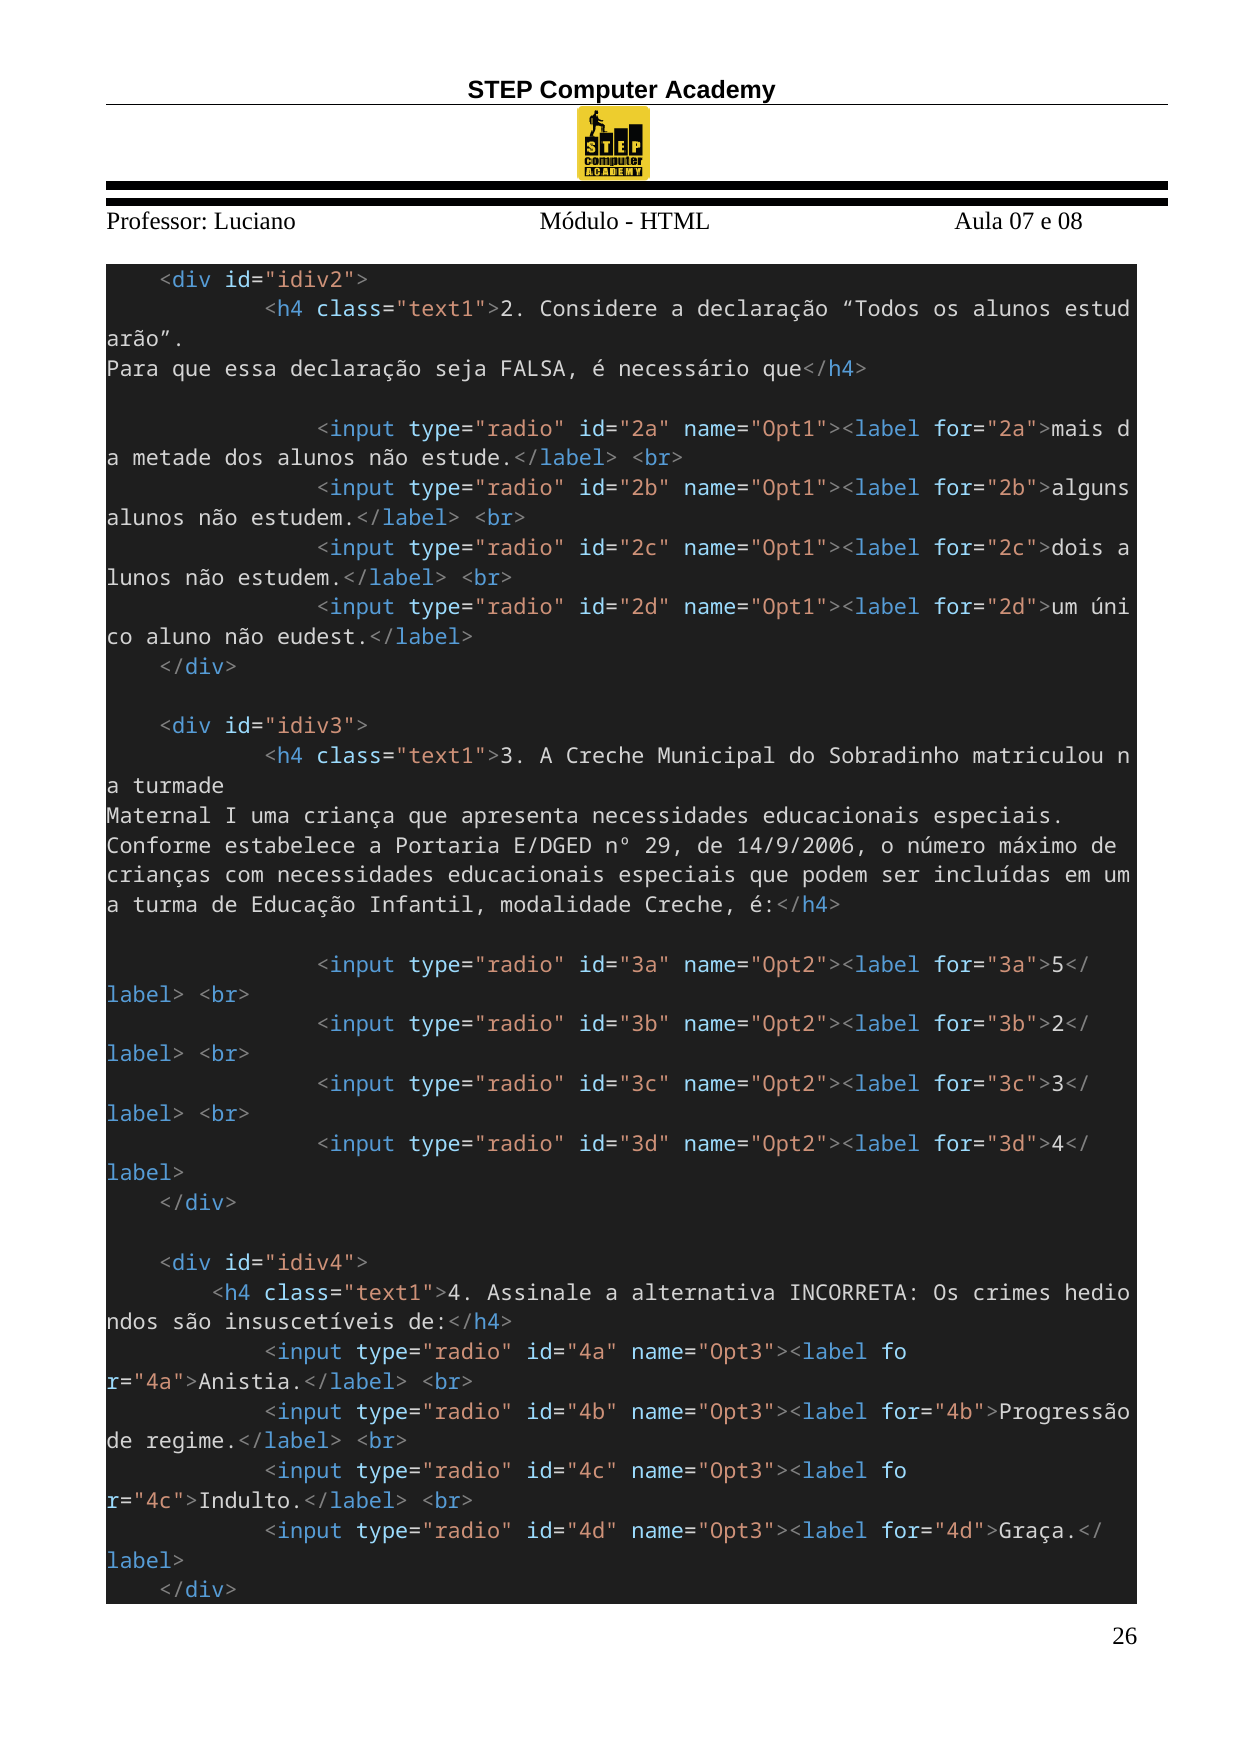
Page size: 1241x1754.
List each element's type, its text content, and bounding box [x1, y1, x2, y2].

text <input type="radio" id="4a" name="Opt3"><label for="4a">Anistia.</label> <br> [106, 1336, 1137, 1396]
text <div id="idiv2"> [106, 264, 1137, 293]
text <input type="radio" id="2a" name="Opt1"><label for="2a">mais da metade dos alunos não estude.</label> <br> [106, 413, 1137, 472]
text Para que essa declaração seja FALSA, é necessário que</h4> [106, 353, 1137, 383]
picture [574, 104, 654, 182]
text <h4 class="text1">2. Considere a declaração “Todos os alunos estudarão”. [106, 293, 1137, 353]
text <div id="idiv3"> [106, 711, 1137, 740]
text <input type="radio" id="3d" name="Opt2"><label for="3d">4</label> [106, 1128, 1137, 1187]
text </div> [106, 1187, 1137, 1217]
text <input type="radio" id="2b" name="Opt1"><label for="2b">alguns alunos não estudem.</label> <br> [106, 472, 1137, 532]
text <input type="radio" id="2c" name="Opt1"><label for="2c">dois alunos não estudem.</label> <br> [106, 532, 1137, 591]
text <h4 class="text1">4. Assinale a alternativa INCORRETA: Os crimes hediondos são insuscetíveis de:</h4> [106, 1277, 1137, 1336]
text <input type="radio" id="4b" name="Opt3"><label for="4b">Progressão de regime.</label> <br> [106, 1396, 1137, 1455]
text <input type="radio" id="3c" name="Opt2"><label for="3c">3</label> <br> [106, 1068, 1137, 1128]
text <input type="radio" id="4c" name="Opt3"><label for="4c">Indulto.</label> <br> [106, 1455, 1137, 1515]
text </div> [106, 651, 1137, 681]
text </div> [106, 1574, 1137, 1604]
text <input type="radio" id="3b" name="Opt2"><label for="3b">2</label> <br> [106, 1008, 1137, 1068]
text <input type="radio" id="3a" name="Opt2"><label for="3a">5</label> <br> [106, 949, 1137, 1008]
text <h4 class="text1">3. A Creche Municipal do Sobradinho matriculou na turmade Maternal I uma criança que apresenta necessidades educacionais especiais. Conforme estabelece a Portaria E/DGED nº 29, de 14/9/2006, o número máximo de crianças com necessidades educacionais especiais que podem ser incluídas em uma turma de Educação Infantil, modalidade Creche, é:</h4> [106, 740, 1137, 919]
text <input type="radio" id="4d" name="Opt3"><label for="4d">Graça.</label> [106, 1515, 1137, 1574]
text <input type="radio" id="2d" name="Opt1"><label for="2d">um único aluno não eudest.</label> [106, 591, 1137, 651]
text <div id="idiv4"> [106, 1247, 1137, 1277]
